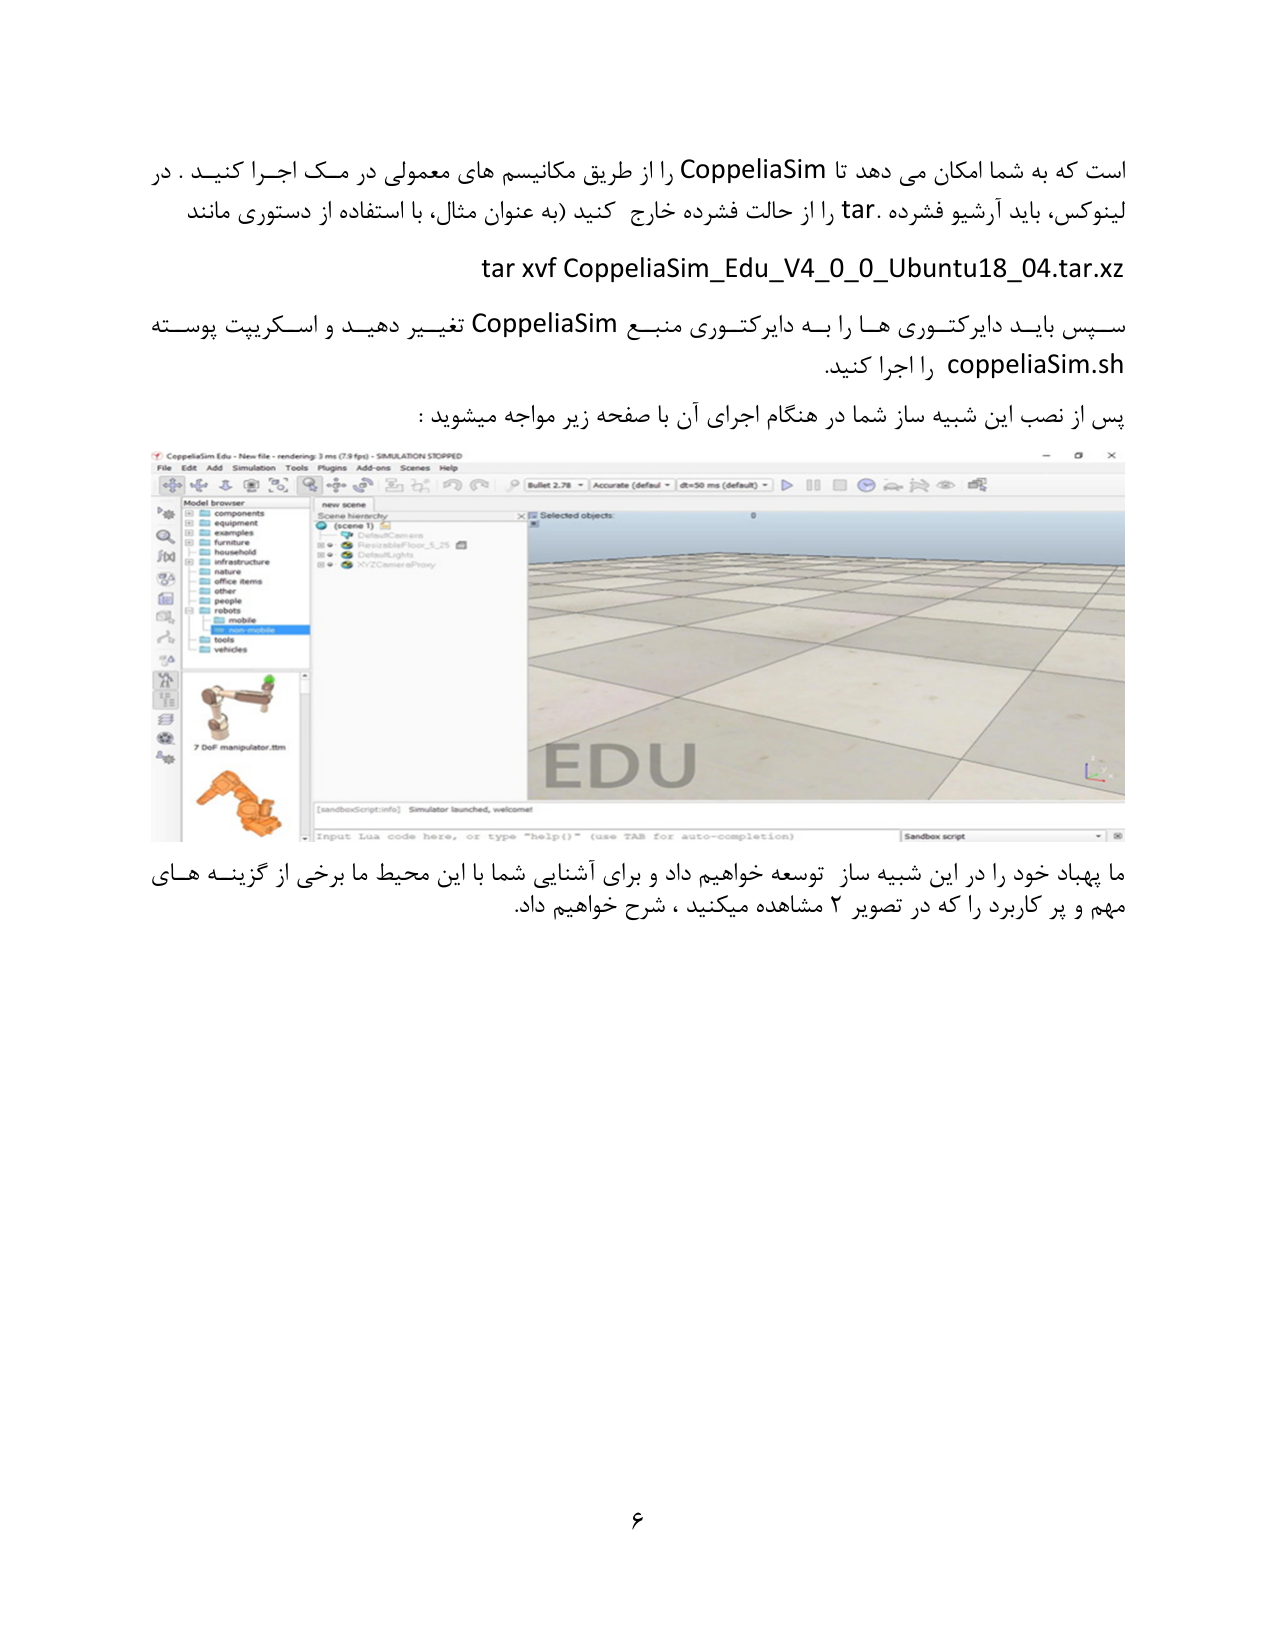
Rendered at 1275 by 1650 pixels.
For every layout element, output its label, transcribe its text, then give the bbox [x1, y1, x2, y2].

text پس از نصب این شبیه ساز شما در هنگام اجرای آن با صفحه زیر مواجه میشوید : [150, 403, 1125, 432]
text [150, 150, 1125, 229]
text سپس باید دایرکتوری ها را به دایرکتوری منبع CoppeliaSim تغییر دهید و اسکریپت پوسته coppeliaSim.sh را اجرا کنید. [150, 304, 1125, 383]
text tar xvf CoppeliaSim_Edu_V4_0_0_Ubuntu18_04.tar.xz [150, 249, 1125, 284]
text ما پهباد خود را در این شبیه ساز توسعه خواهیم داد و برای آشنایی شما با این محیط ما برخی از گزینه های مهم و پر کاربرد را که در تصویر 2 مشاهده میکنید ، شرح خواهیم داد. [150, 862, 1125, 922]
picture [150, 451, 1125, 842]
